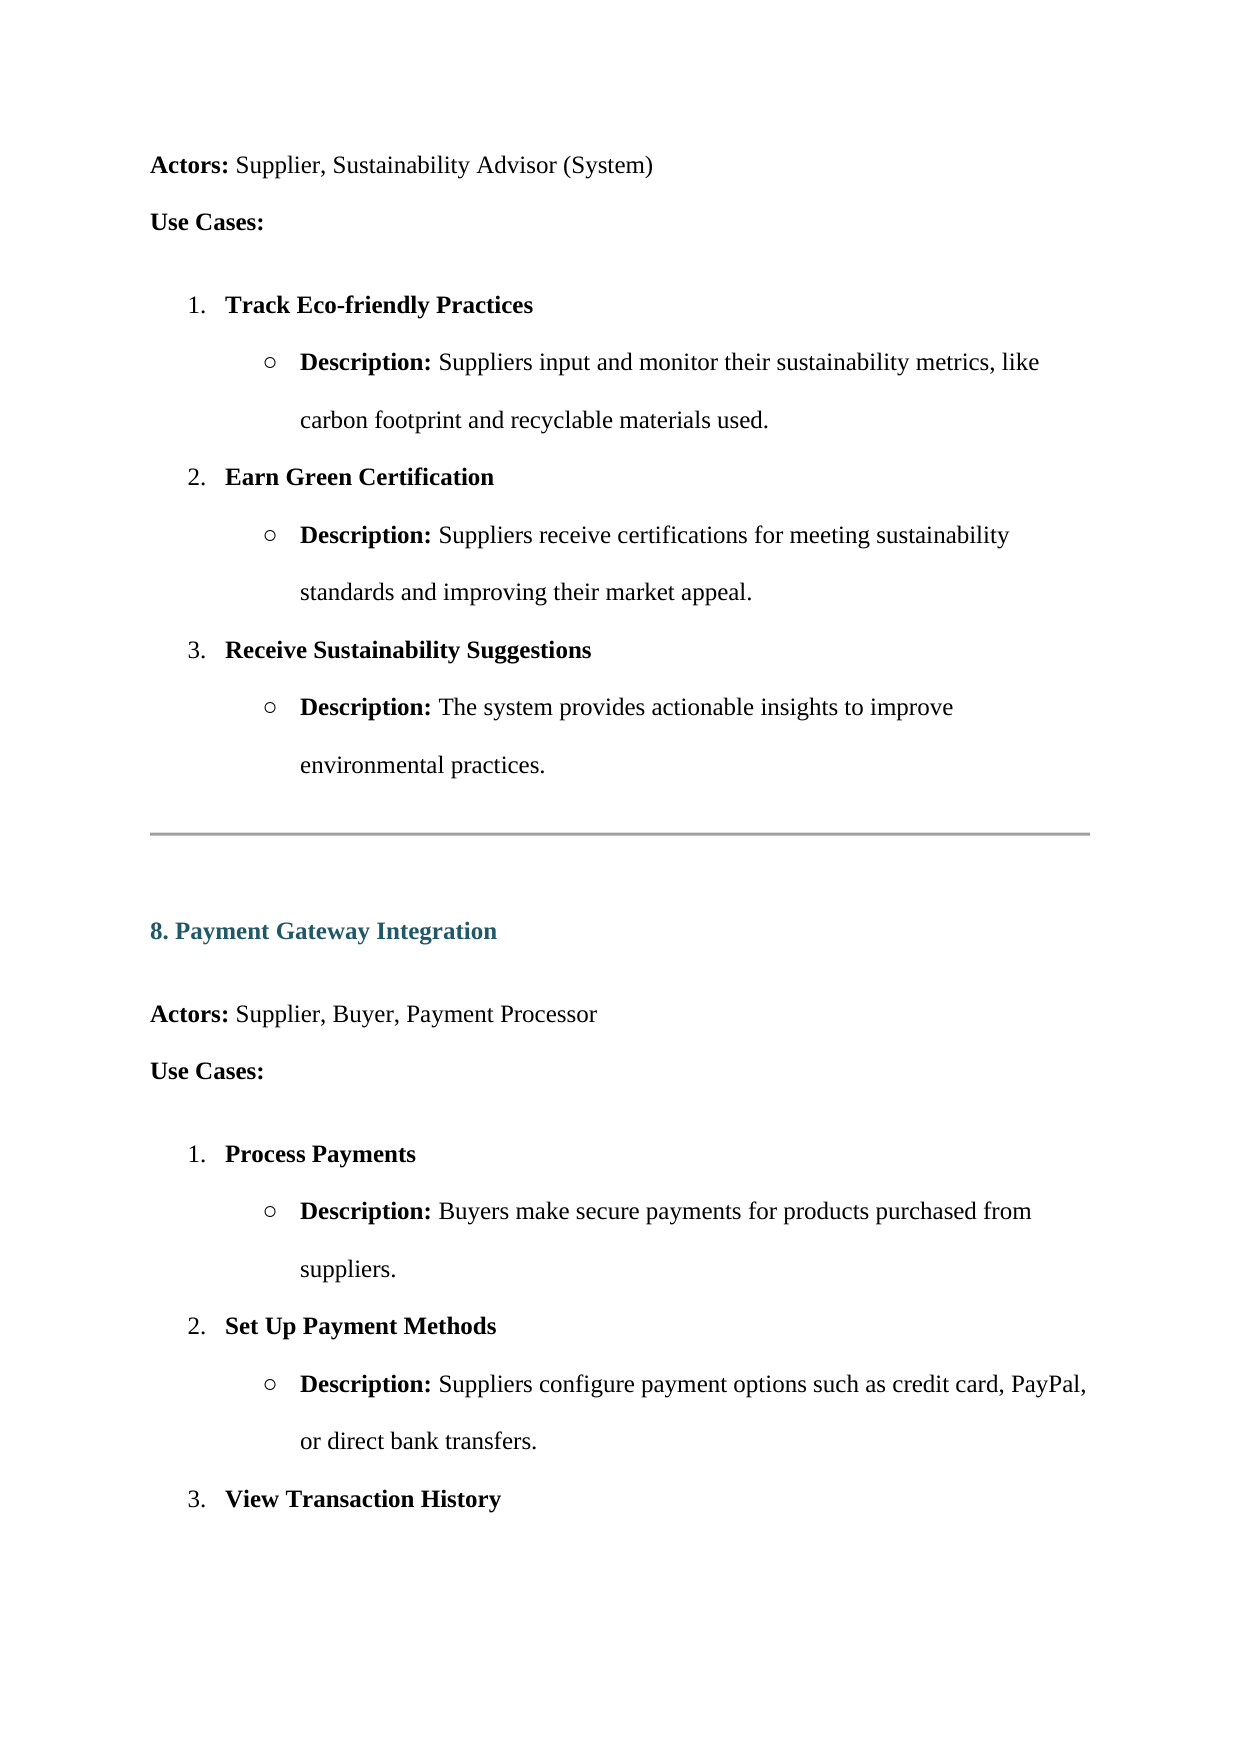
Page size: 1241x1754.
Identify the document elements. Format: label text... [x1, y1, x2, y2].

list View Transaction History [187, 1484, 1090, 1512]
list Track Eco-friendly Practices [187, 290, 1090, 319]
subtitle 8. Payment Gateway Integration [150, 916, 1090, 945]
list Earn Green Certification [187, 462, 1090, 491]
list Description: Suppliers receive certifications for meeting sustainability standards and improving their market appeal. [262, 520, 1090, 606]
list Receive Sustainability Suggestions [187, 635, 1090, 664]
text Actors: Supplier, Buyer, Payment Processor Use Cases: [150, 999, 1090, 1085]
list Process Payments [187, 1139, 1090, 1167]
list Description: The system provides actionable insights to improve environmental practices. [262, 692, 1090, 779]
list Set Up Payment Methods [187, 1311, 1090, 1340]
list Description: Buyers make secure payments for products purchased from suppliers. [262, 1196, 1090, 1282]
list Description: Suppliers configure payment options such as credit card, PayPal, or direct bank transfers. [262, 1369, 1090, 1455]
text Actors: Supplier, Sustainability Advisor (System) Use Cases: [150, 150, 1090, 236]
list Description: Suppliers input and monitor their sustainability metrics, like carbon footprint and recyclable materials used. [262, 347, 1090, 434]
